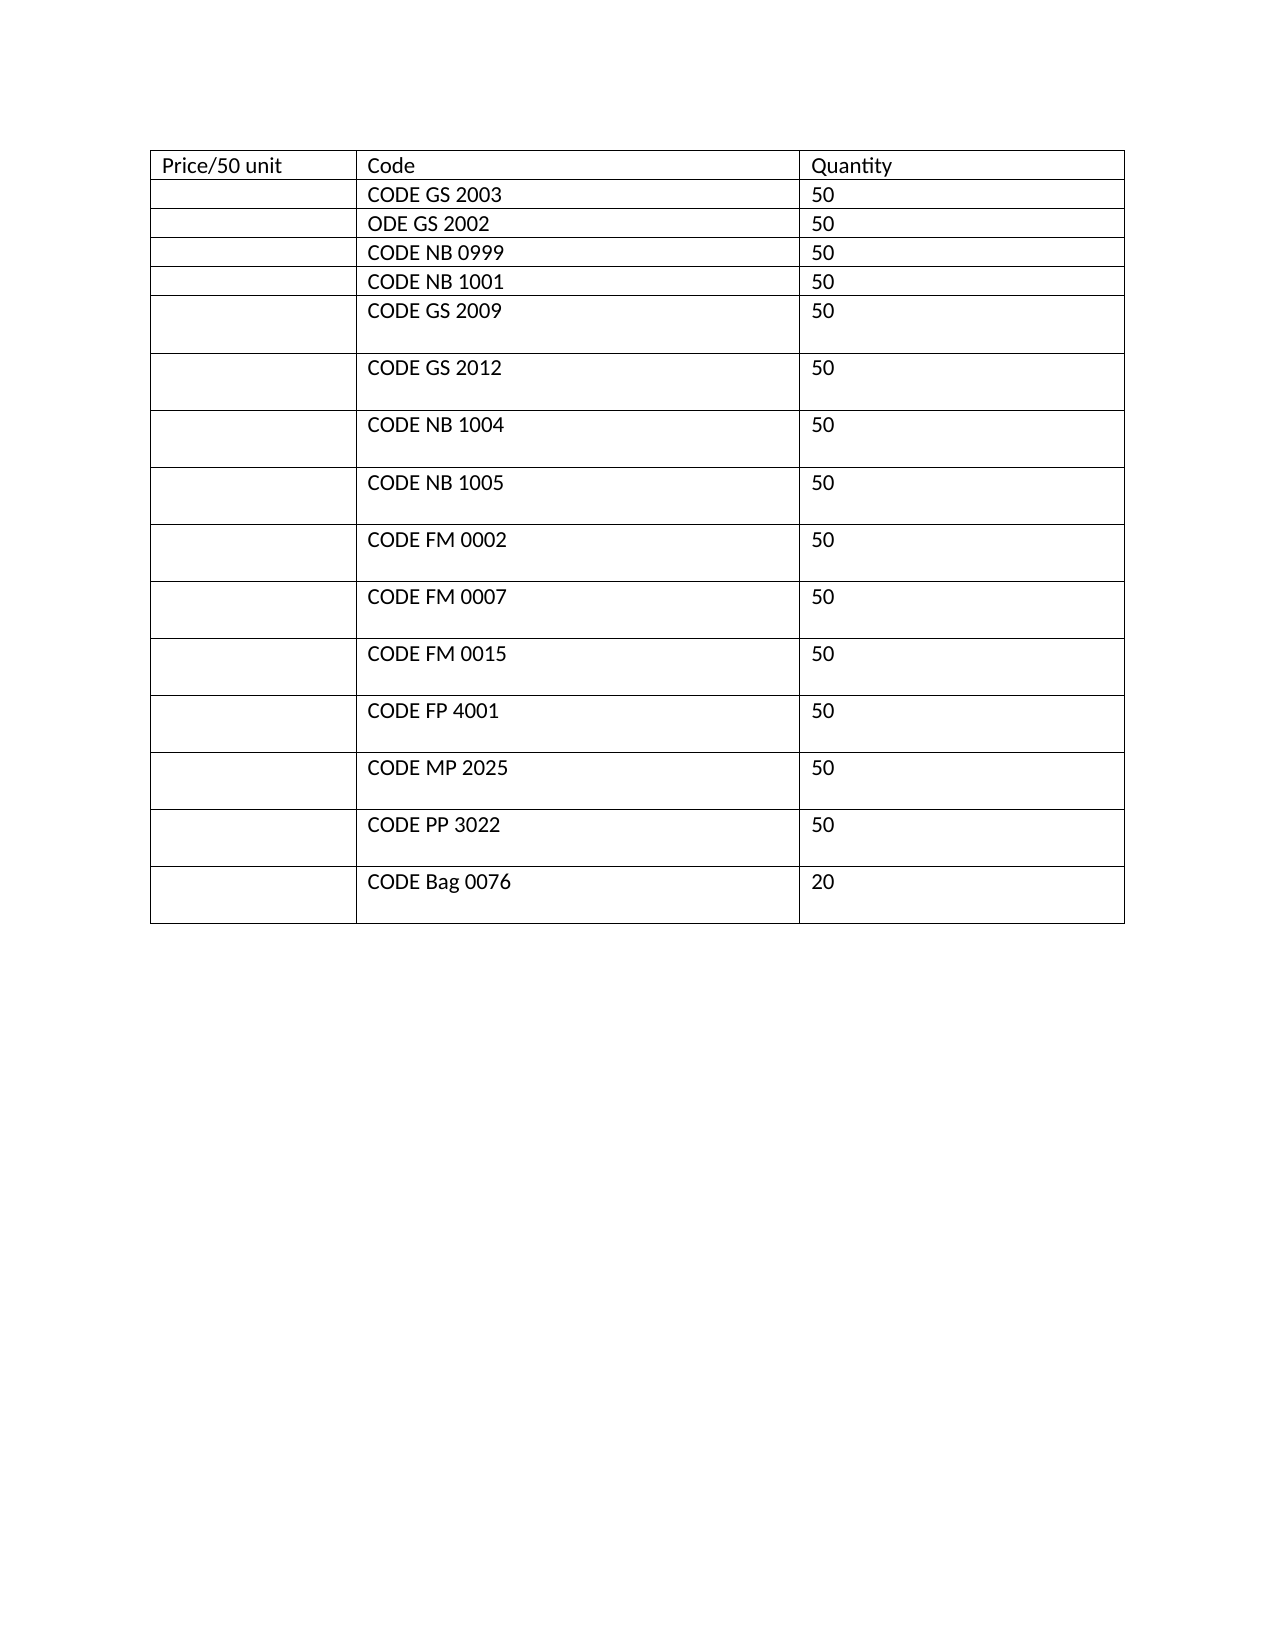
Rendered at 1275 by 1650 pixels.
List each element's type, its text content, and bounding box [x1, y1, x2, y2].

table_cell CODE FM 0007 [357, 582, 799, 638]
table_cell ODE GS 2002 [357, 209, 799, 237]
table_cell CODE FM 0002 [357, 525, 799, 581]
table_cell 50 [800, 411, 1124, 467]
table_cell CODE MP 2025 [357, 753, 799, 809]
table_cell CODE GS 2009 [357, 296, 799, 352]
table_cell [151, 867, 356, 923]
table_cell [151, 753, 356, 809]
table_cell CODE FM 0015 [357, 639, 799, 695]
table_header Quantity [800, 151, 1124, 179]
table_cell CODE GS 2003 [357, 180, 799, 208]
table_cell CODE PP 3022 [357, 810, 799, 866]
table_cell CODE NB 1005 [357, 468, 799, 524]
table_cell 50 [800, 753, 1124, 809]
table_header Code [357, 151, 799, 179]
table_cell 50 [800, 354, 1124, 409]
table_cell [151, 411, 356, 467]
table_cell [151, 468, 356, 524]
table_cell 50 [800, 267, 1124, 295]
table_cell [151, 267, 356, 295]
table_cell CODE GS 2012 [357, 354, 799, 409]
table_cell CODE NB 1001 [357, 267, 799, 295]
table_cell [151, 238, 356, 266]
table_cell [151, 525, 356, 581]
table_cell [151, 180, 356, 208]
table_cell CODE FP 4001 [357, 696, 799, 752]
table_cell 50 [800, 696, 1124, 752]
table_cell 50 [800, 468, 1124, 524]
table_cell 50 [800, 209, 1124, 237]
table_cell 50 [800, 639, 1124, 695]
table_cell CODE NB 0999 [357, 238, 799, 266]
table_cell [151, 296, 356, 352]
table_cell CODE NB 1004 [357, 411, 799, 467]
table_cell [151, 810, 356, 866]
table_cell [151, 209, 356, 237]
table_cell 50 [800, 582, 1124, 638]
table_cell 50 [800, 238, 1124, 266]
table_cell 20 [800, 867, 1124, 923]
table_cell [151, 354, 356, 409]
table_cell [151, 639, 356, 695]
table_cell 50 [800, 525, 1124, 581]
table_cell [151, 696, 356, 752]
table_cell [151, 582, 356, 638]
table_cell 50 [800, 810, 1124, 866]
table_cell 50 [800, 180, 1124, 208]
table_header Price/50 unit [151, 151, 356, 179]
table_cell CODE Bag 0076 [357, 867, 799, 923]
table_cell 50 [800, 296, 1124, 352]
